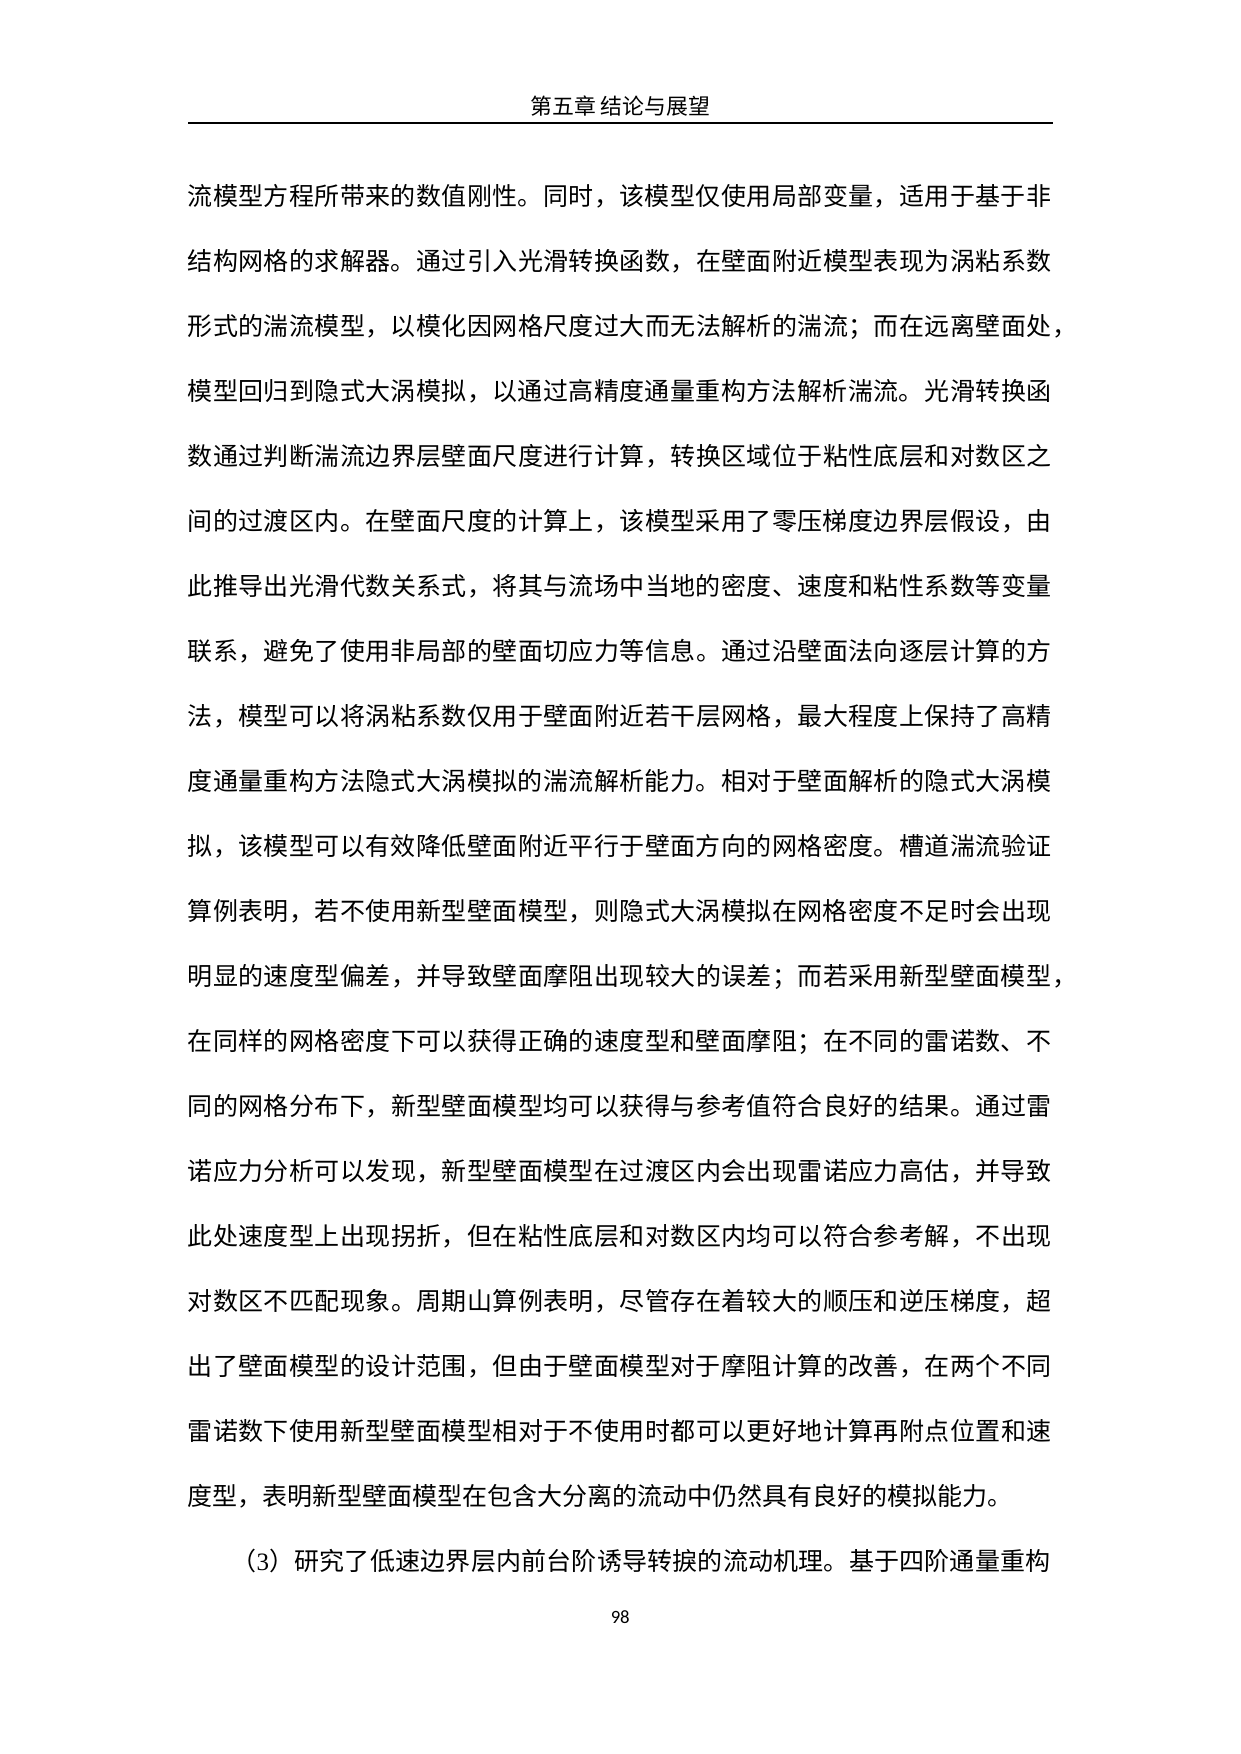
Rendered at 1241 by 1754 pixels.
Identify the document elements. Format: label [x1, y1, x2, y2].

text [187, 162, 1053, 1527]
text [187, 1527, 1053, 1592]
